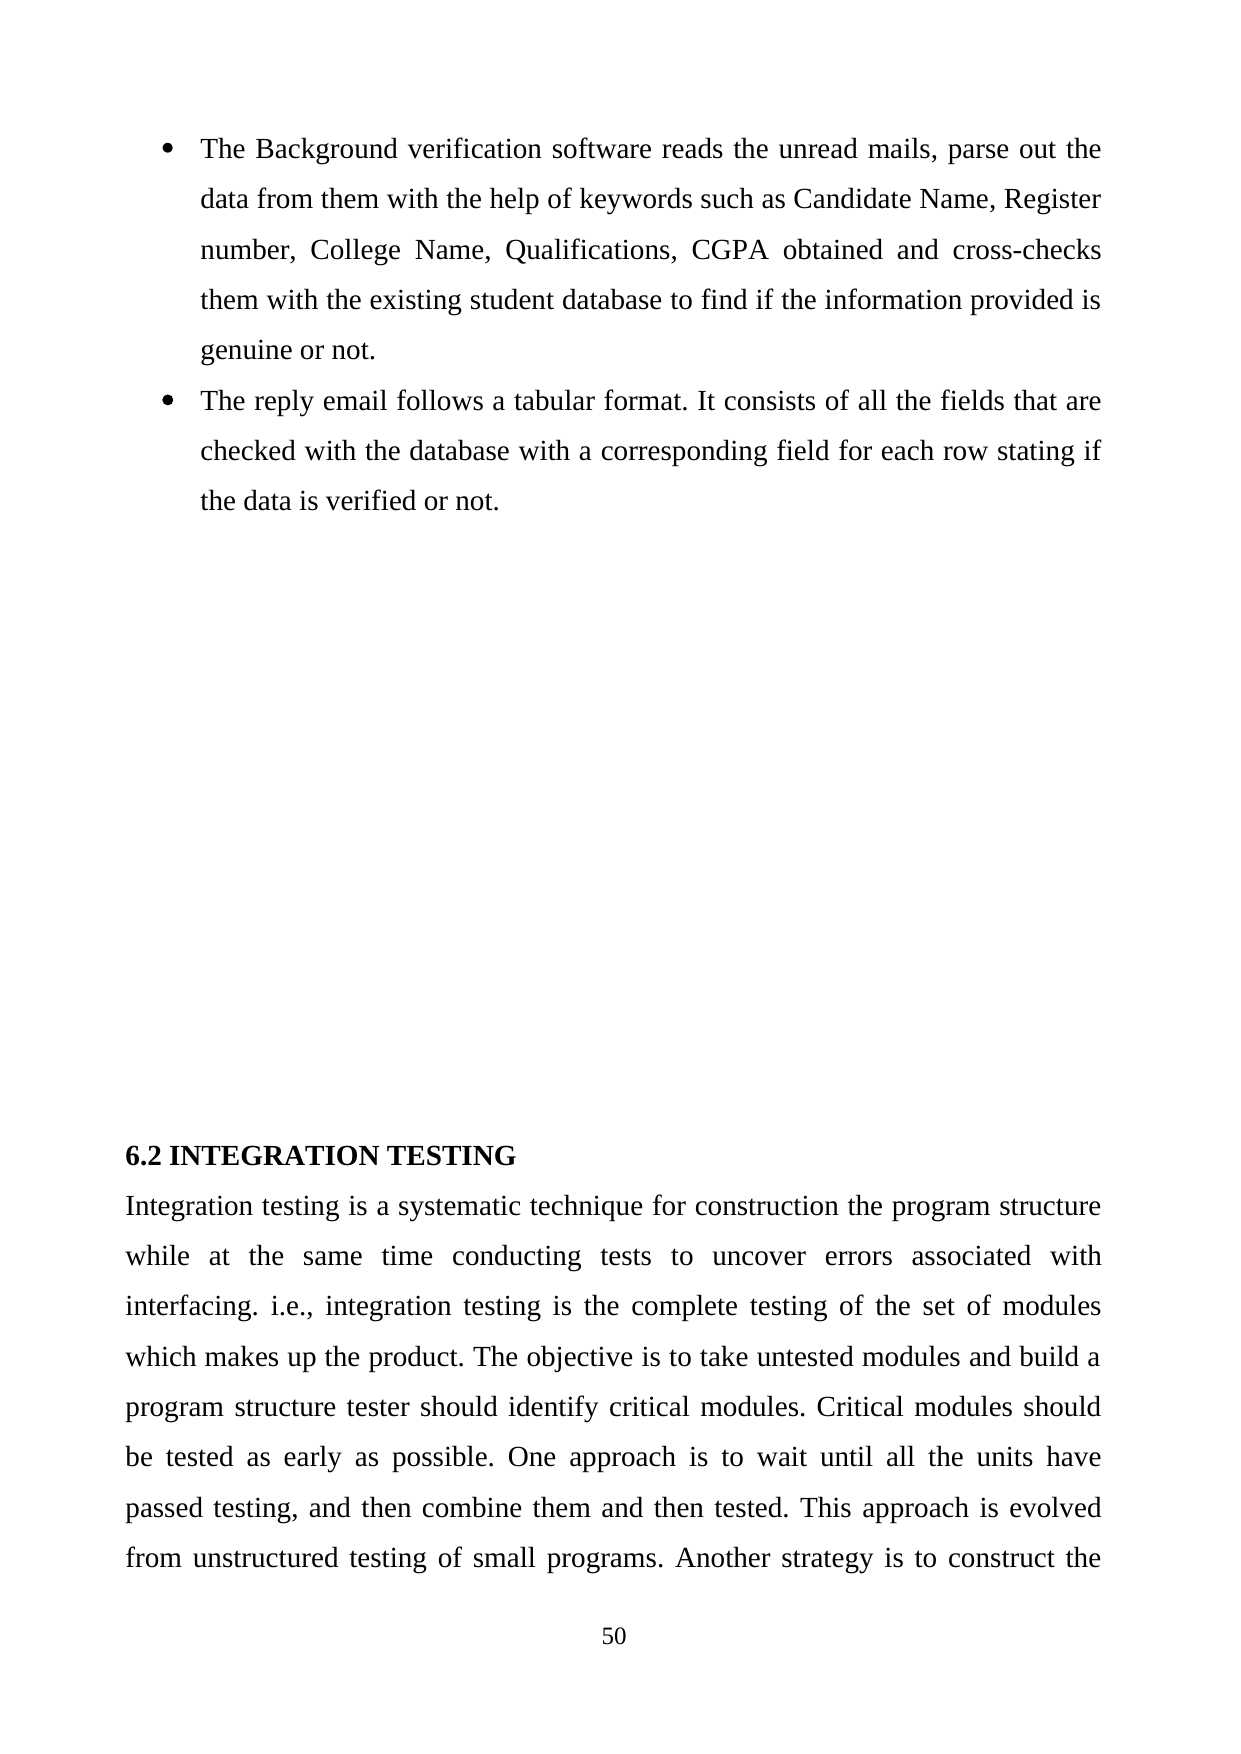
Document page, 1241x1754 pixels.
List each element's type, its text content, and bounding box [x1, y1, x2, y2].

list The Background verification software reads the unread mails, parse out the data from them with the help of keywords such as Candidate Name, Register number, College Name, Qualifications, CGPA obtained and cross-checks them with the existing student database to find if the information provided is genuine or not. [163, 131, 1103, 366]
list 6.2 INTEGRATION TESTING [125, 1138, 1103, 1171]
list The reply email follows a tabular format. It consists of all the fields that are checked with the database with a corresponding field for each row stating if the data is verified or not. [163, 383, 1103, 517]
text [125, 1188, 1103, 1574]
